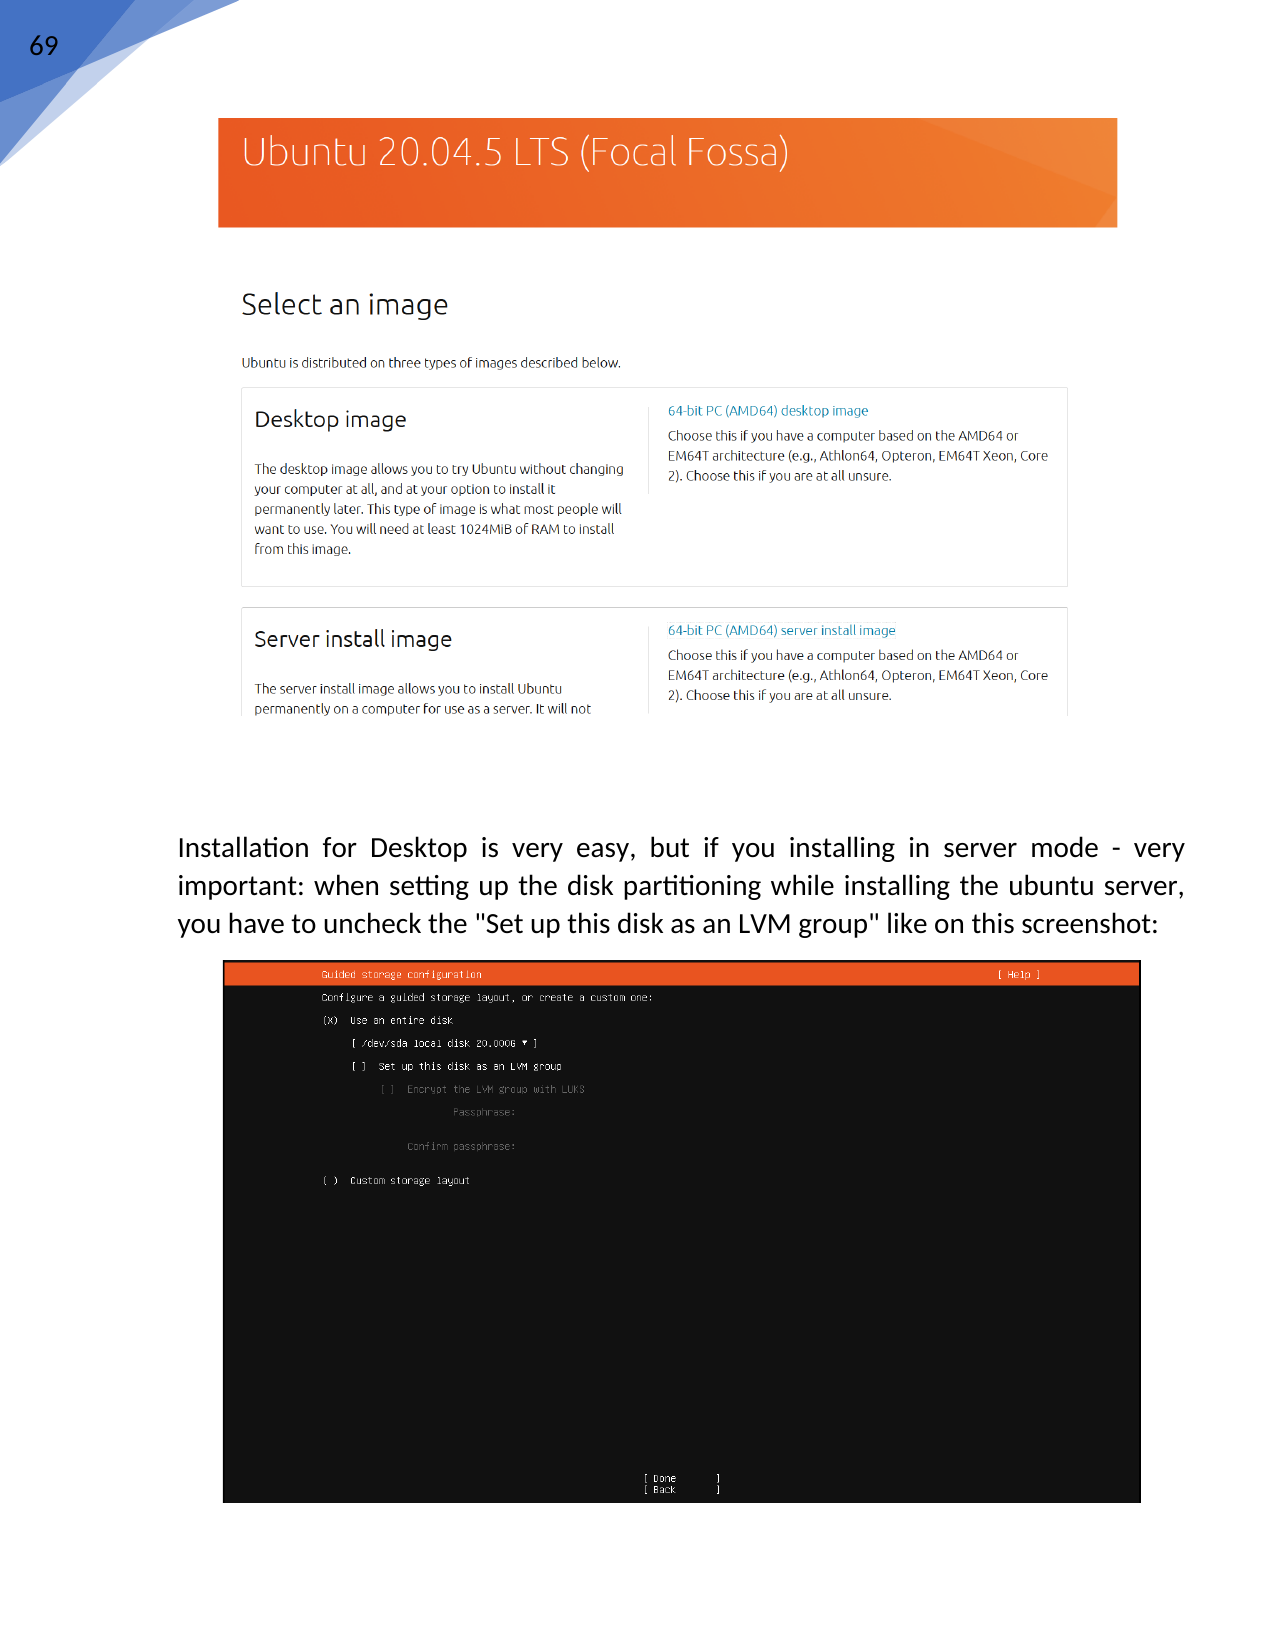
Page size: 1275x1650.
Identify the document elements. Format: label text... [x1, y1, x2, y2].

picture [0, 0, 1118, 716]
picture [222, 960, 1141, 1503]
text Installation for Desktop is very easy, but if you installing in server mode - very important: when setting up the disk partitioning while installing the ubuntu server, you have to uncheck the "Set up this disk as an LVM group" like on this screenshot: [177, 829, 1186, 941]
